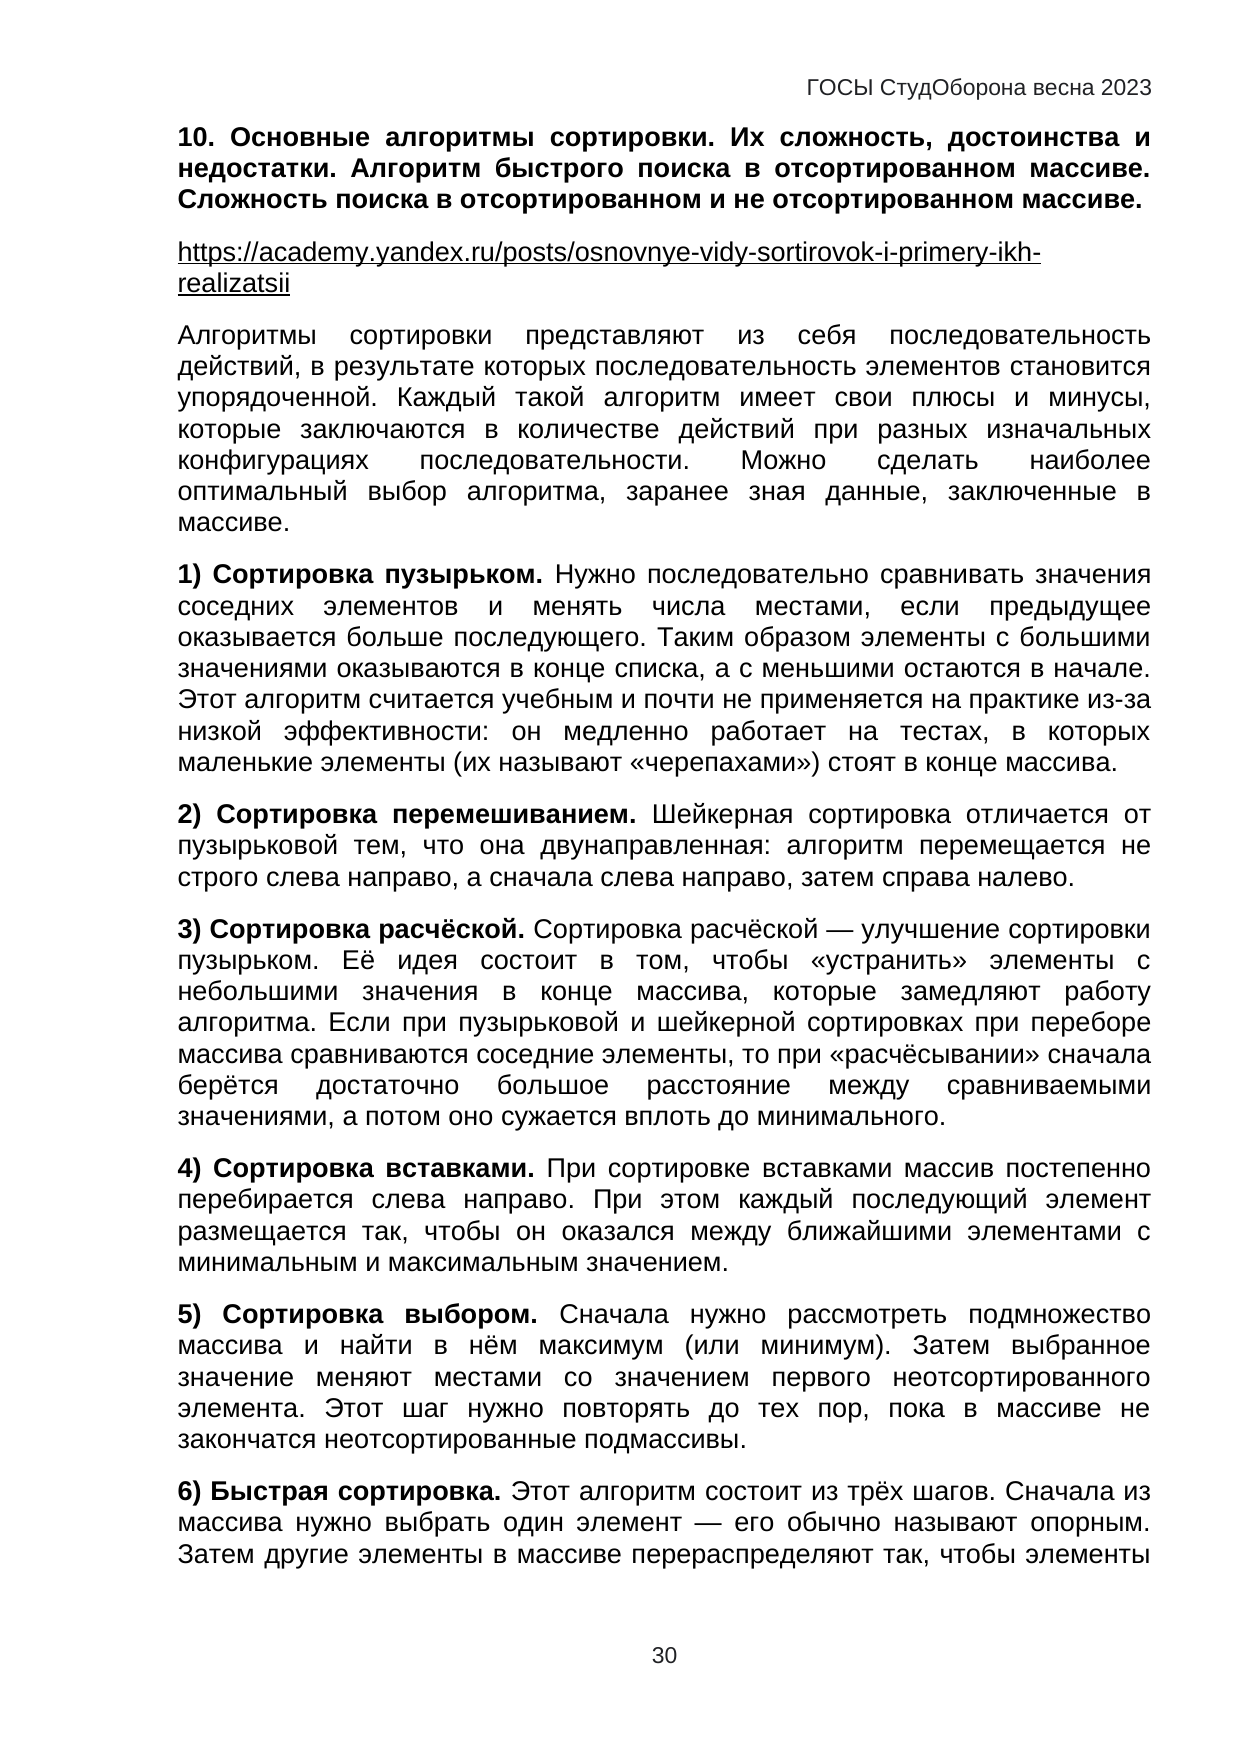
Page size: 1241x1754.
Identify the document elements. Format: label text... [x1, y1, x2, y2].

text 1) Сортировка пузырьком. Нужно последовательно сравнивать значения соседних элементов и менять числа местами, если предыдущее оказывается больше последующего. Таким образом элементы с большими значениями оказываются в конце списка, а с меньшими остаются в начале. Этот алгоритм считается учебным и почти не применяется на практике из-за низкой эффективности: он медленно работает на тестах, в которых маленькие элементы (их называют «черепахами») стоят в конце массива. [177, 558, 1152, 777]
text 5) Сортировка выбором. Сначала нужно рассмотреть подмножество массива и найти в нём максимум (или минимум). Затем выбранное значение меняют местами со значением первого неотсортированного элемента. Этот шаг нужно повторять до тех пор, пока в массиве не закончатся неотсортированные подмассивы. [177, 1298, 1152, 1454]
subtitle 10. Основные алгоритмы сортировки. Их сложность, достоинства и недостатки. Алгоритм быстрого поиска в отсортированном массиве. Сложность поиска в отсортированном и не отсортированном массиве. [177, 121, 1152, 215]
text https://academy.yandex.ru/posts/osnovnye-vidy-sortirovok-i-primery-ikh-realizatsii [177, 236, 1152, 298]
text 2) Сортировка перемешиванием. Шейкерная сортировка отличается от пузырьковой тем, что она двунаправленная: алгоритм перемещается не строго слева направо, а сначала слева направо, затем справа налево. [177, 798, 1152, 892]
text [177, 1475, 1152, 1569]
text 3) Сортировка расчёской. Сортировка расчёской — улучшение сортировки пузырьком. Её идея состоит в том, чтобы «устранить» элементы с небольшими значения в конце массива, которые замедляют работу алгоритма. Если при пузырьковой и шейкерной сортировках при переборе массива сравниваются соседние элементы, то при «расчёсывании» сначала берётся достаточно большое расстояние между сравниваемыми значениями, а потом оно сужается вплоть до минимального. [177, 913, 1152, 1131]
text 4) Сортировка вставками. При сортировке вставками массив постепенно перебирается слева направо. При этом каждый последующий элемент размещается так, чтобы он оказался между ближайшими элементами с минимальным и максимальным значением. [177, 1152, 1152, 1277]
text Алгоритмы сортировки представляют из себя последовательность действий, в результате которых последовательность элементов становится упорядоченной. Каждый такой алгоритм имеет свои плюсы и минусы, которые заключаются в количестве действий при разных изначальных конфигурациях последовательности. Можно сделать наиболее оптимальный выбор алгоритма, заранее зная данные, заключенные в массиве. [177, 319, 1152, 538]
